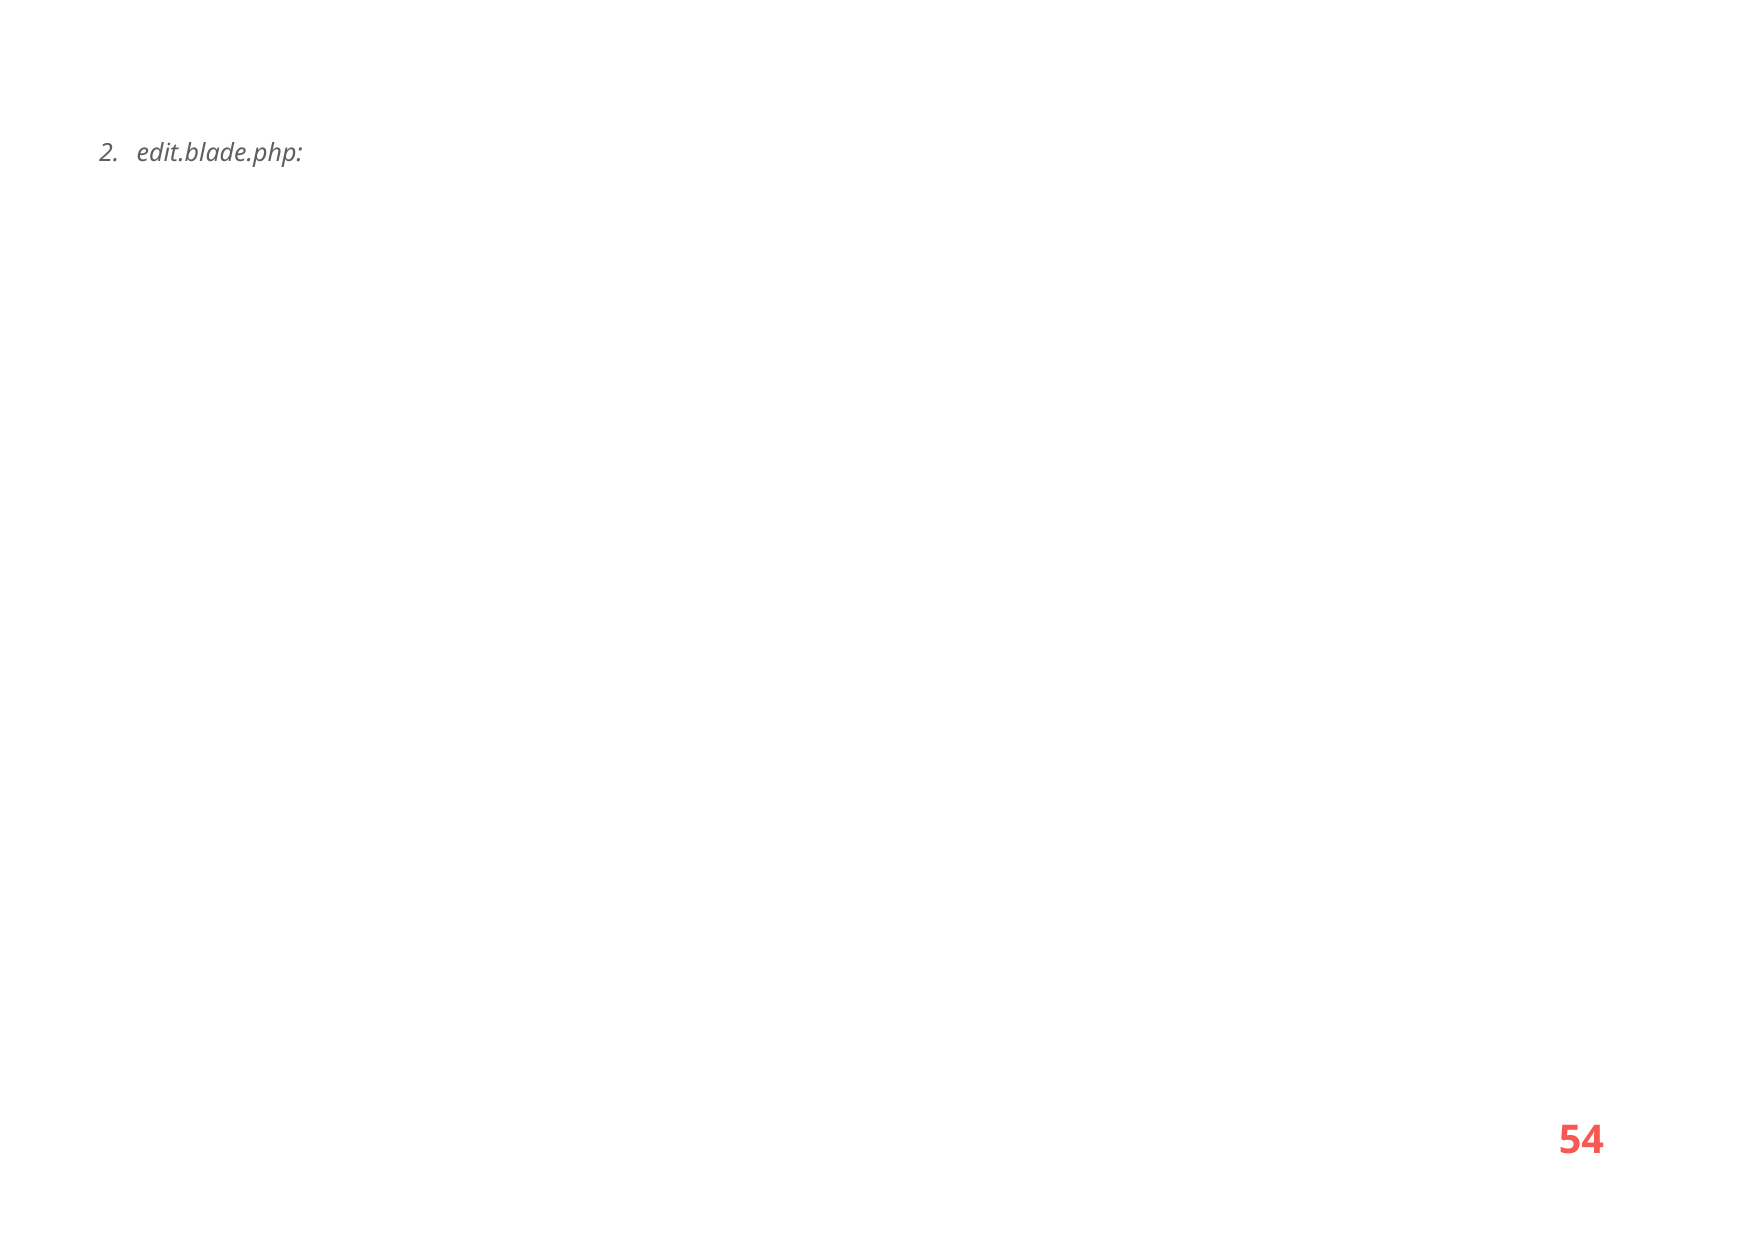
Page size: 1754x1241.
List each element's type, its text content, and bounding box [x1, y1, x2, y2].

list edit.blade.php: [99, 134, 1604, 169]
